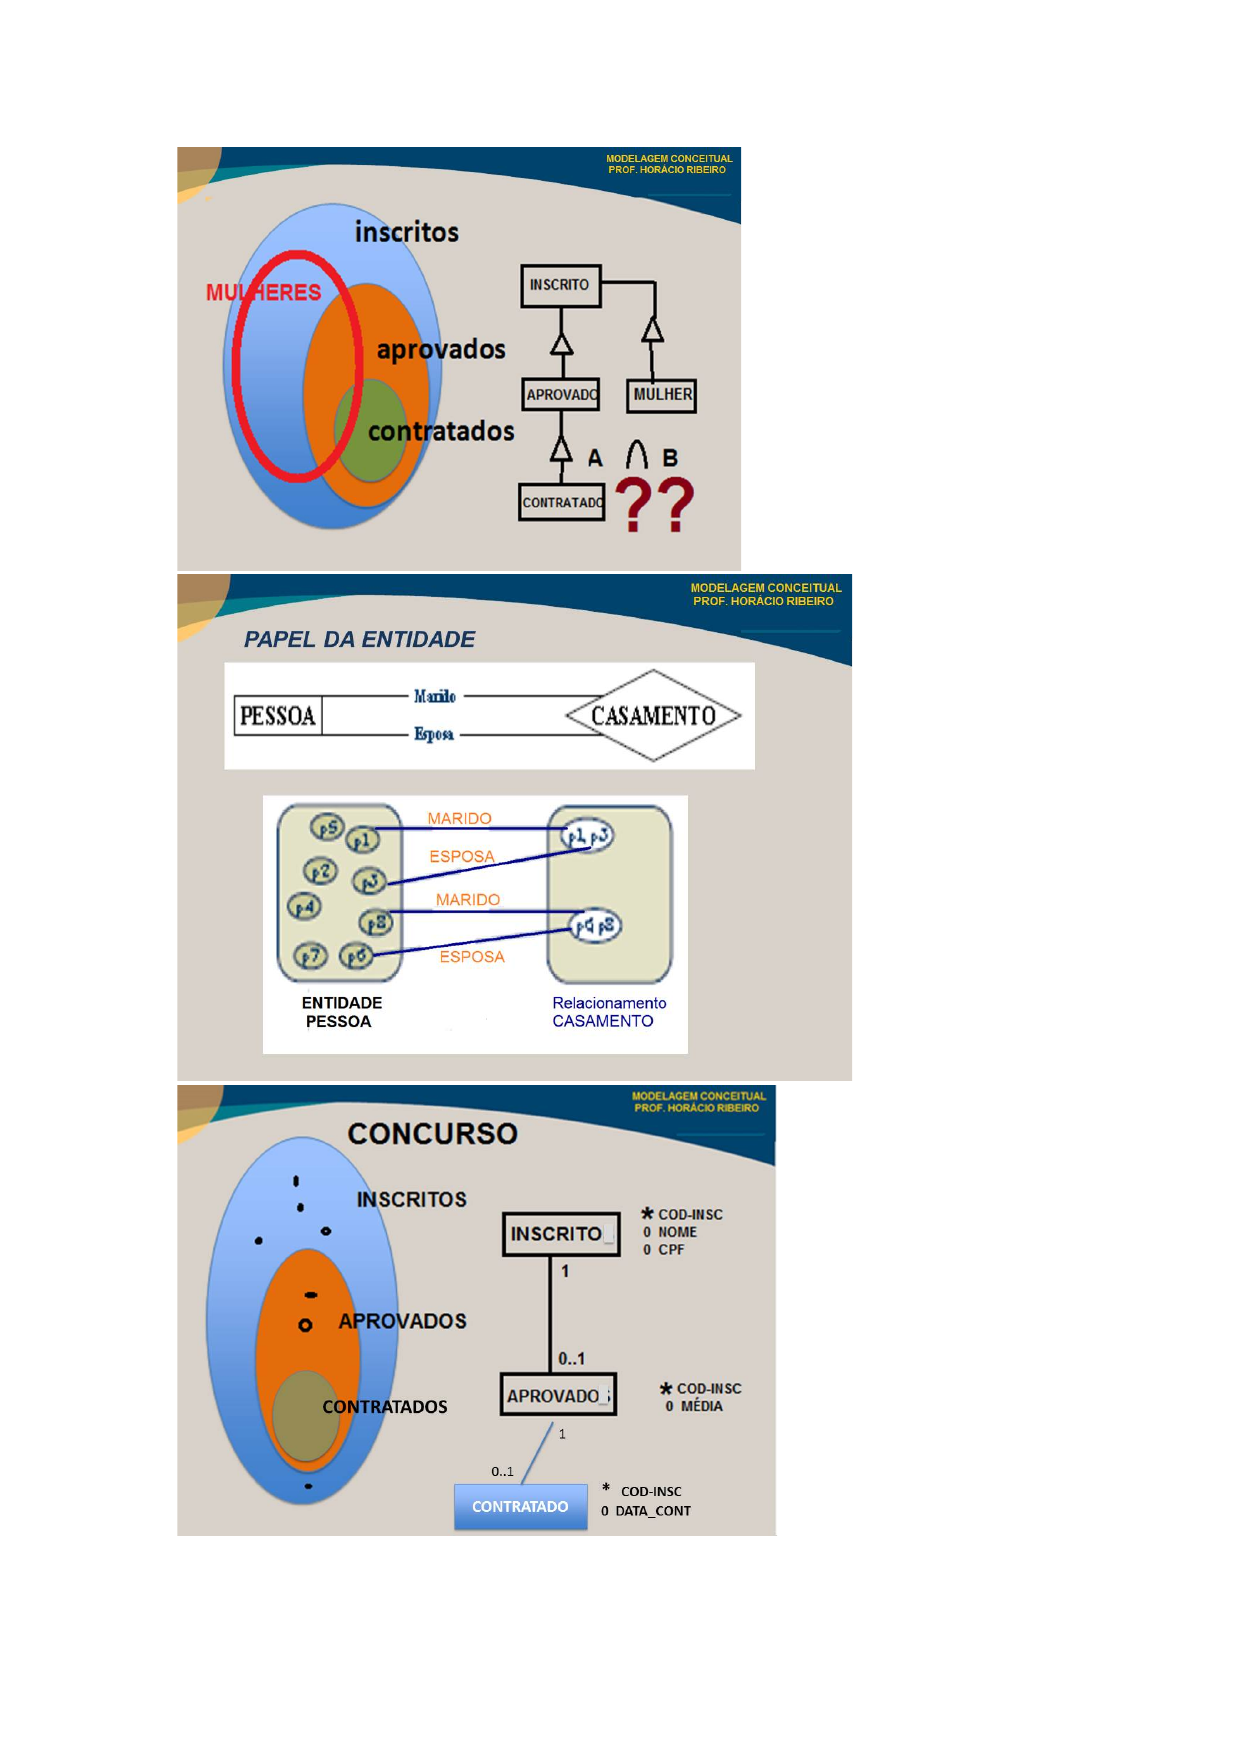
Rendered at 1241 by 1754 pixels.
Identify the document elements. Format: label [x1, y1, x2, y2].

picture [177, 147, 742, 571]
picture [177, 1085, 778, 1536]
picture [177, 574, 853, 1081]
